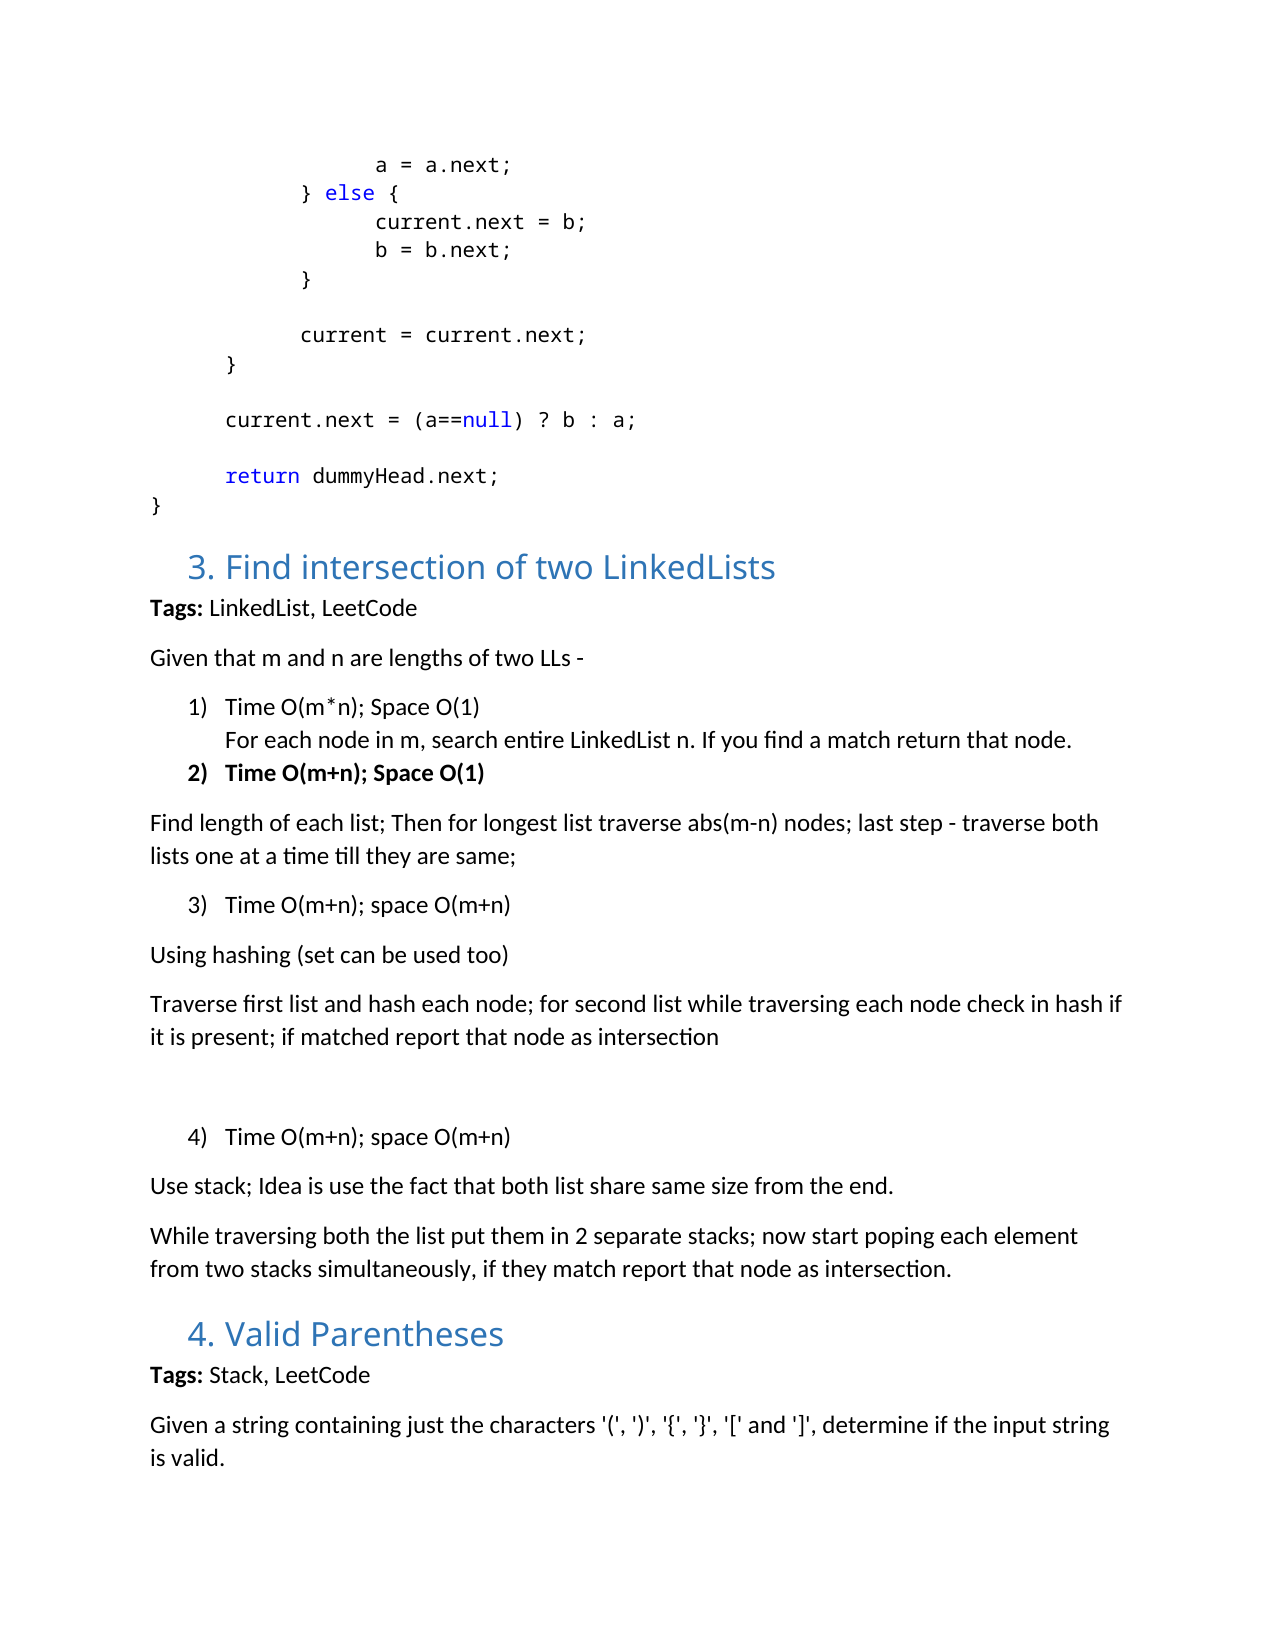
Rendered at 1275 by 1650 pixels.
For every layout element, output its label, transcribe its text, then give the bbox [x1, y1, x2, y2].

text } [150, 349, 1125, 377]
text Traverse first list and hash each node; for second list while traversing each node check in hash if it is present; if matched report that node as intersection [150, 989, 1125, 1052]
text While traversing both the list put them in 2 separate stacks; now start poping each element from two stacks simultaneously, if they match report that node as intersection. [150, 1220, 1125, 1283]
text current = current.next; [150, 320, 1125, 349]
text Given a string containing just the characters '(', ')', '{', '}', '[' and ']', determine if the input string is valid. [150, 1409, 1125, 1473]
text } [150, 264, 1125, 292]
text } [150, 490, 1125, 518]
list Time O(m+n); space O(m+n) [187, 889, 1125, 920]
text return dummyHead.next; [150, 462, 1125, 490]
text b = b.next; [150, 235, 1125, 264]
text Find length of each list; Then for longest list traverse abs(m-n) nodes; last step - traverse both lists one at a time till they are same; [150, 807, 1125, 870]
text a = a.next; [150, 150, 1125, 178]
list Time O(m+n); space O(m+n) [187, 1121, 1125, 1151]
text Given that m and n are lengths of two LLs - [150, 642, 1125, 672]
list For each node in m, search entire LinkedList n. If you find a match return that node. [225, 724, 1125, 755]
text Use stack; Idea is use the fact that both list share same size from the end. [150, 1170, 1125, 1201]
subtitle Find intersection of two LinkedLists [187, 543, 1125, 589]
text Tags: Stack, LeetCode [150, 1360, 1125, 1390]
text } else { [150, 178, 1125, 207]
list Time O(m+n); Space O(1) [187, 757, 1125, 788]
text Tags: LinkedList, LeetCode [150, 592, 1125, 623]
text current.next = (a==null) ? b : a; [150, 405, 1125, 433]
list Time O(m*n); Space O(1) [187, 692, 1125, 722]
text current.next = b; [150, 207, 1125, 235]
text Using hashing (set can be used too) [150, 939, 1125, 969]
subtitle Valid Parentheses [187, 1311, 1125, 1356]
